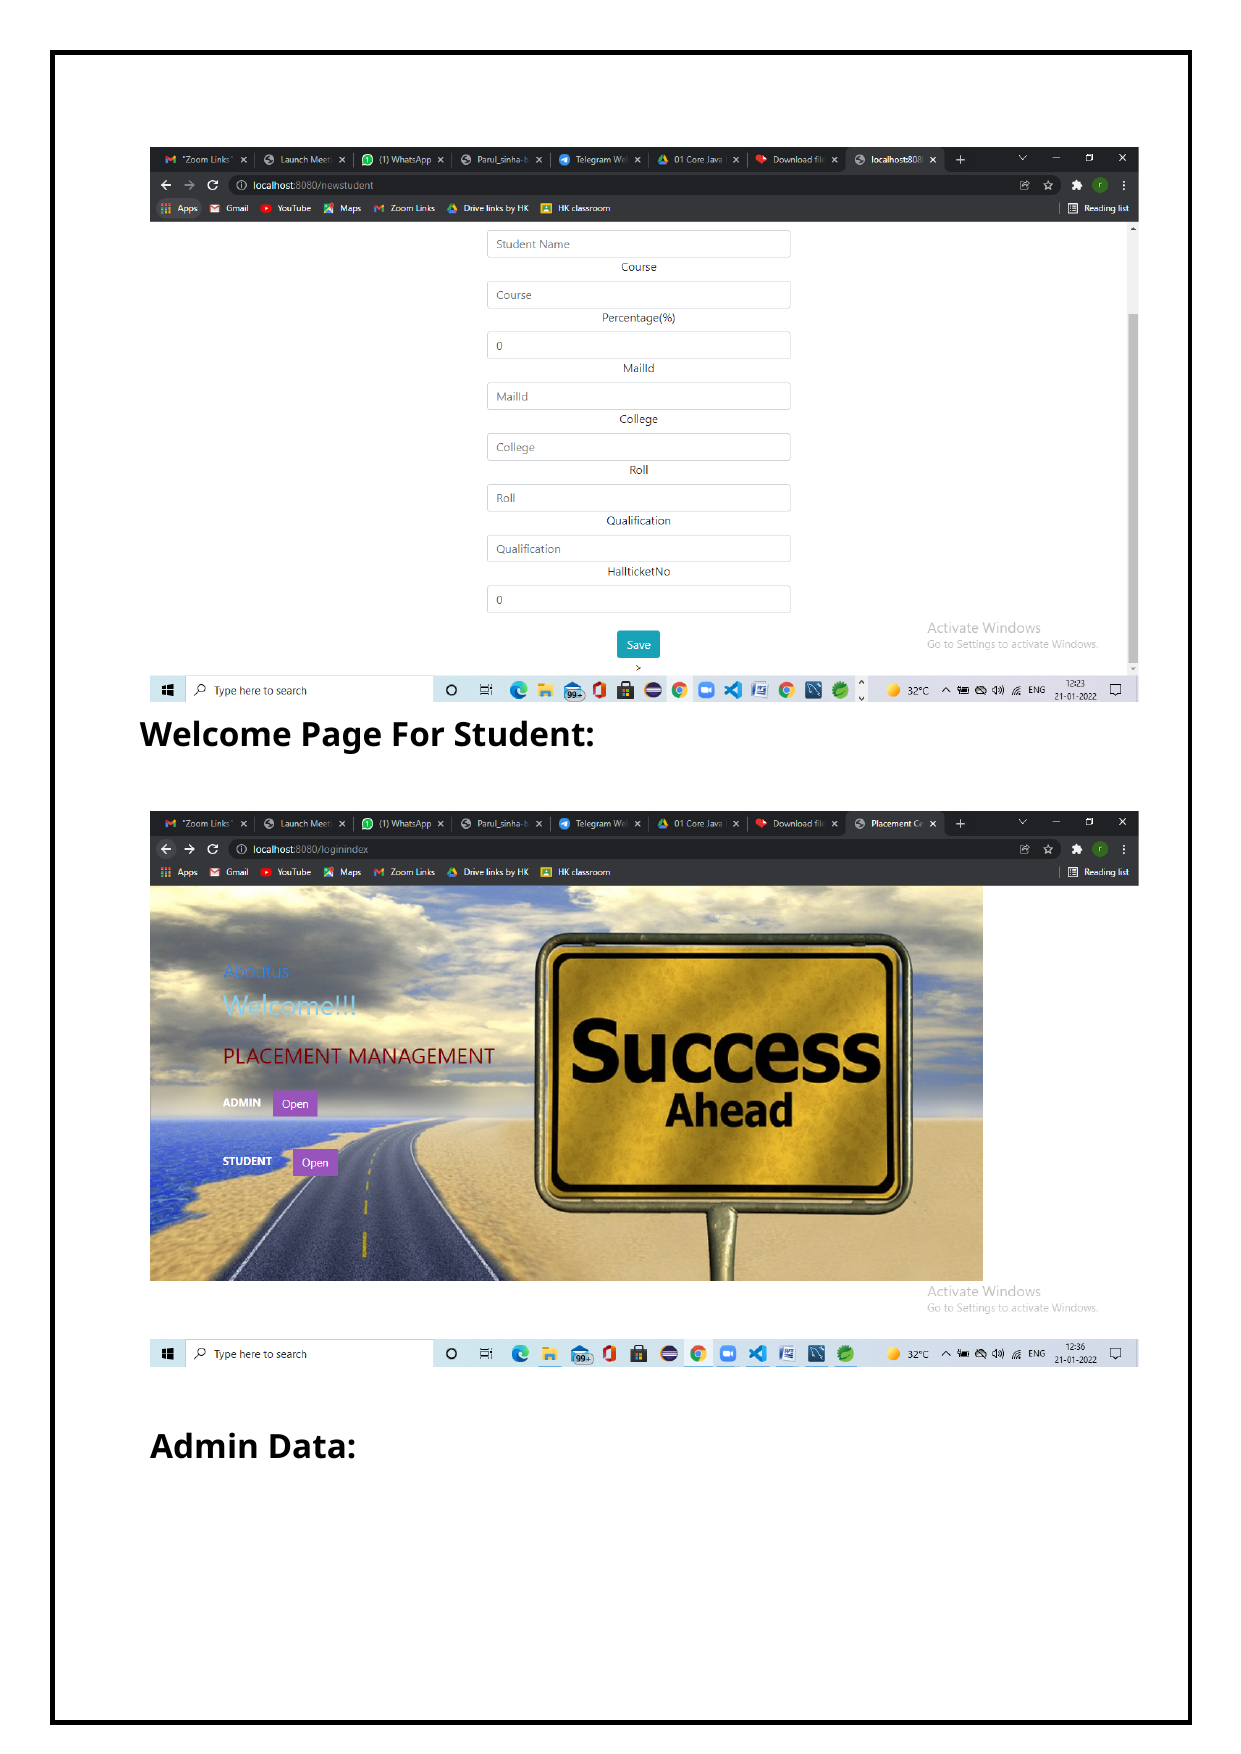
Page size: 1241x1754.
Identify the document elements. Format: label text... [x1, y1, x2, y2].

picture [150, 811, 1139, 1367]
picture [150, 147, 1139, 702]
text Admin Data: [150, 1423, 1128, 1468]
text Welcome Page For Student: [139, 710, 1128, 756]
